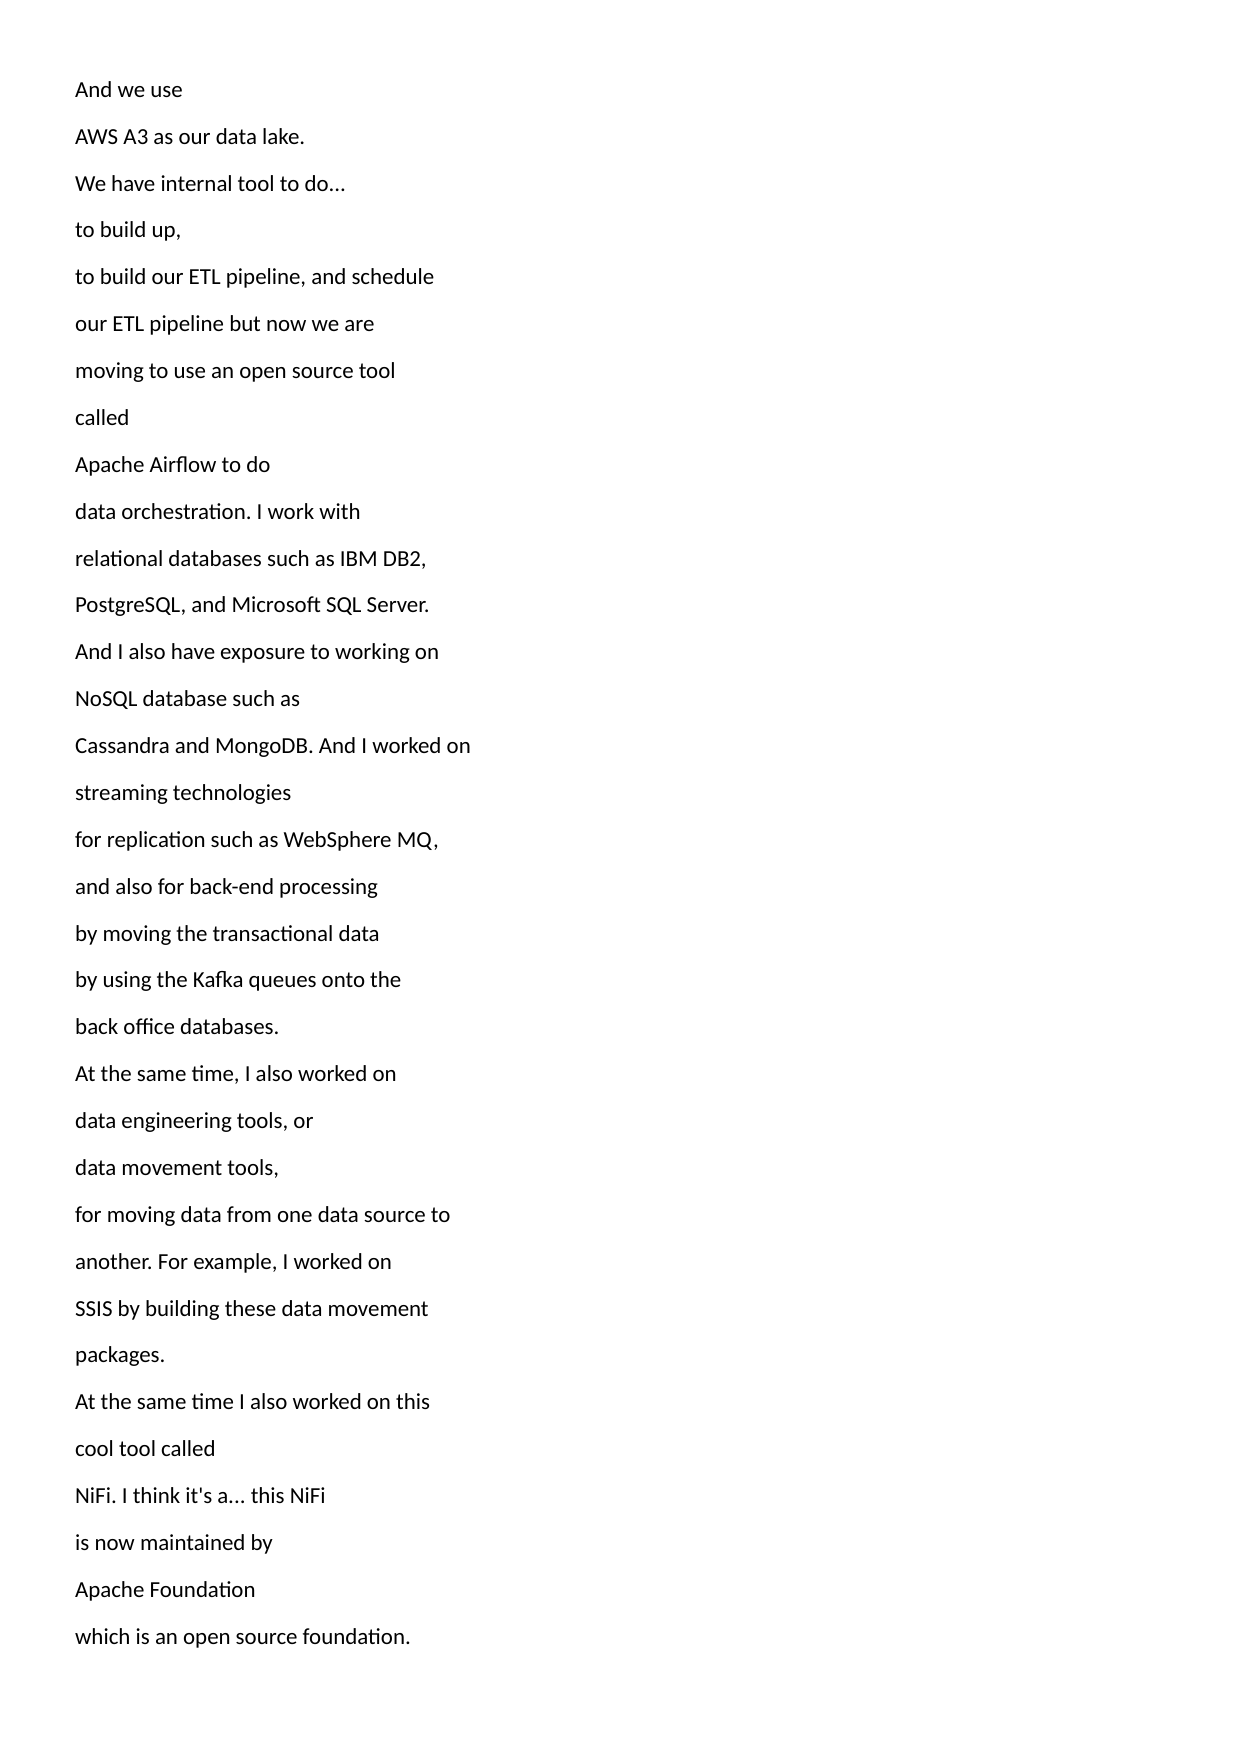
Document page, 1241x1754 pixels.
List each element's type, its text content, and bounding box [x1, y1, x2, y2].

text and also for back-end processing [75, 872, 1165, 900]
text cool tool called [75, 1434, 1165, 1462]
text which is an open source foundation. [75, 1622, 1165, 1650]
text At the same time I also worked on this [75, 1387, 1165, 1416]
text At the same time, I also worked on [75, 1059, 1165, 1087]
text Cassandra and MongoDB. And I worked on [75, 731, 1165, 759]
text by using the Kafka queues onto the [75, 966, 1165, 994]
text moving to use an open source tool [75, 356, 1165, 384]
text We have internal tool to do... [75, 169, 1165, 197]
text by moving the transactional data [75, 919, 1165, 947]
text relational databases such as IBM DB2, [75, 544, 1165, 572]
text for replication such as WebSphere MQ, [75, 825, 1165, 853]
text PostgreSQL, and Microsoft SQL Server. [75, 591, 1165, 619]
text packages. [75, 1341, 1165, 1369]
text Apache Foundation [75, 1575, 1165, 1603]
text NoSQL database such as [75, 684, 1165, 712]
text AWS A3 as our data lake. [75, 122, 1165, 150]
text data orchestration. I work with [75, 497, 1165, 525]
text NiFi. I think it's a... this NiFi [75, 1481, 1165, 1509]
text for moving data from one data source to [75, 1200, 1165, 1228]
text data engineering tools, or [75, 1106, 1165, 1134]
text to build our ETL pipeline, and schedule [75, 262, 1165, 291]
text And I also have exposure to working on [75, 637, 1165, 666]
text streaming technologies [75, 778, 1165, 806]
text called [75, 403, 1165, 431]
text Apache Airflow to do [75, 450, 1165, 478]
text to build up, [75, 216, 1165, 244]
text is now maintained by [75, 1528, 1165, 1556]
text back office databases. [75, 1012, 1165, 1041]
text our ETL pipeline but now we are [75, 309, 1165, 337]
text SSIS by building these data movement [75, 1294, 1165, 1322]
text another. For example, I worked on [75, 1247, 1165, 1275]
text And we use [75, 75, 1165, 103]
text data movement tools, [75, 1153, 1165, 1181]
